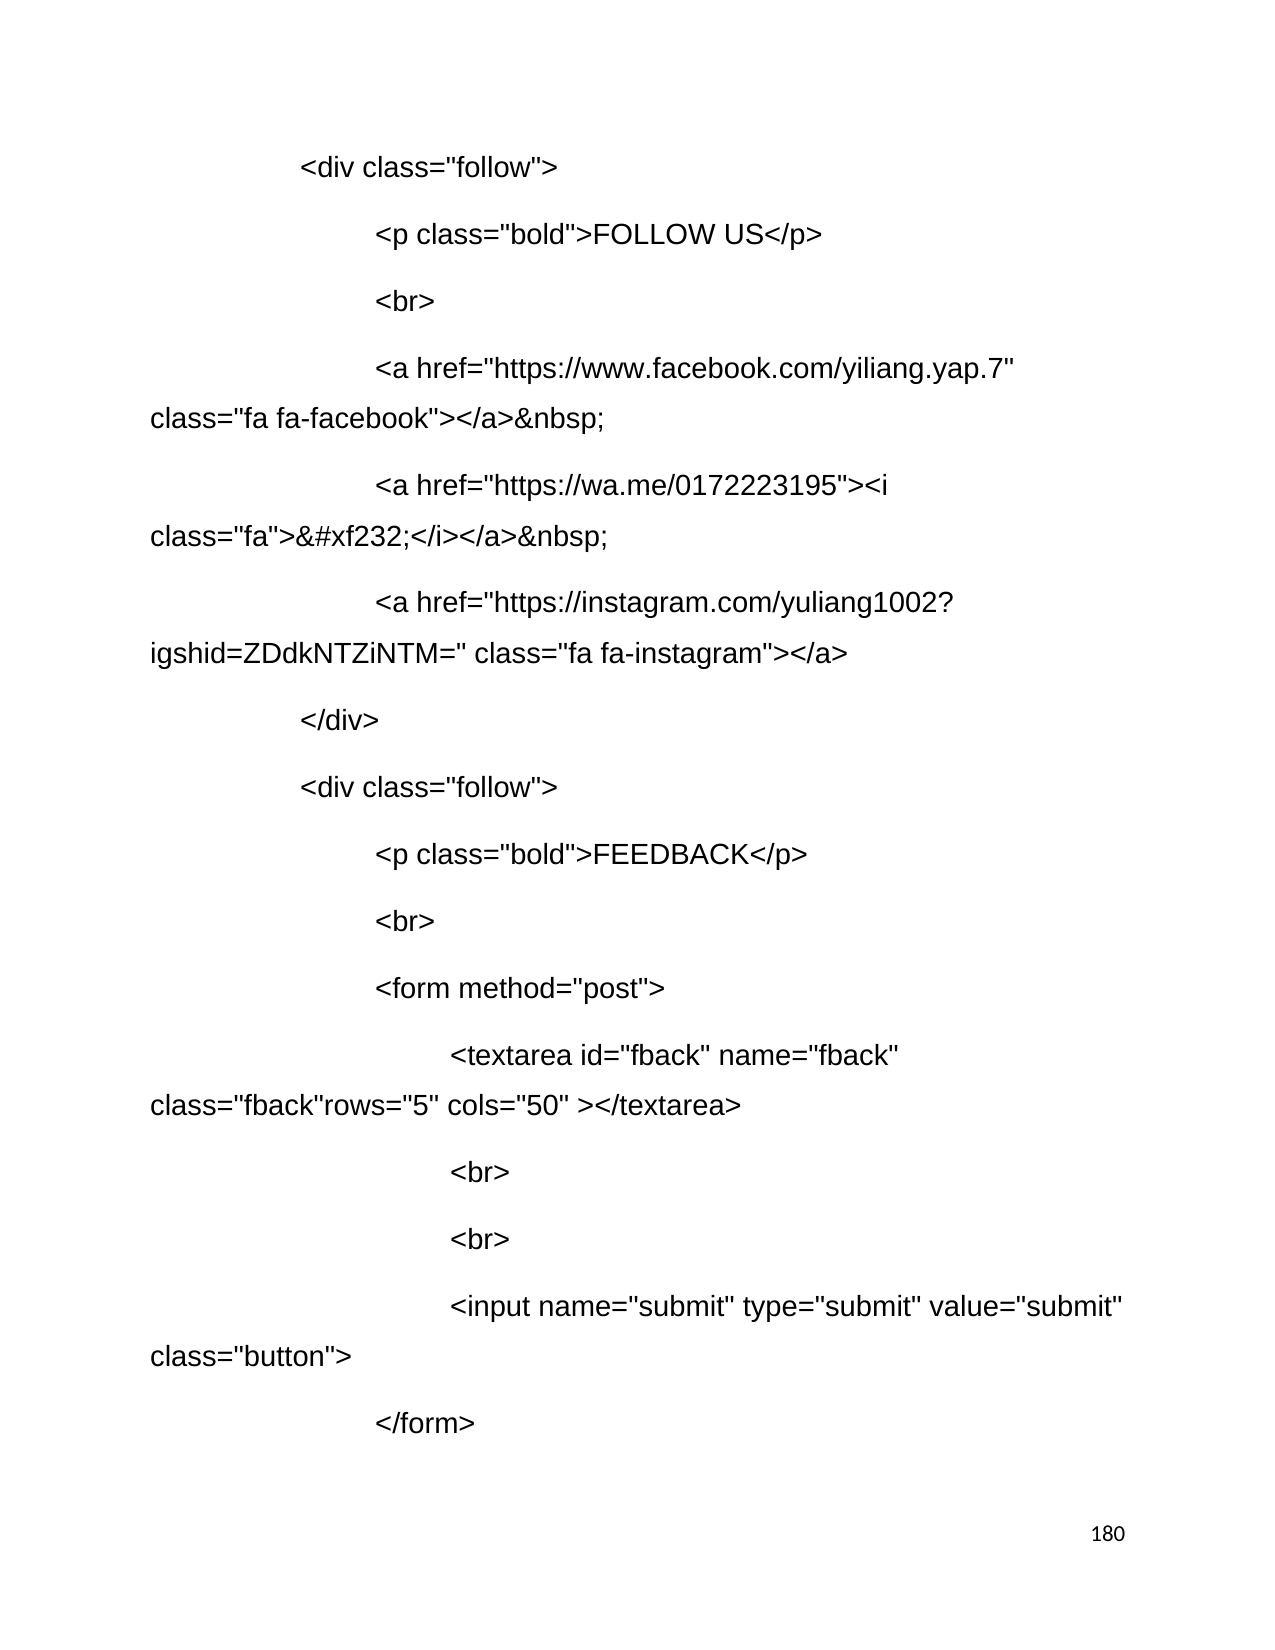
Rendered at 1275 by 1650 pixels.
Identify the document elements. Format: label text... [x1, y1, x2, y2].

text </form> [150, 1406, 1125, 1440]
text <p class="bold">FEEDBACK</p> [150, 837, 1125, 870]
text <div class="follow"> [150, 770, 1125, 803]
text <br> [150, 1222, 1125, 1256]
text <br> [150, 904, 1125, 937]
text </div> [150, 703, 1125, 736]
text <br> [150, 284, 1125, 317]
text <div class="follow"> [150, 150, 1125, 183]
text <a href="https://www.facebook.com/yiliang.yap.7" class="fa fa-facebook"></a>&nbsp; [150, 351, 1125, 435]
text <br> [150, 1155, 1125, 1188]
text <form method="post"> [150, 971, 1125, 1004]
text <textarea id="fback" name="fback" class="fback"rows="5" cols="50" ></textarea> [150, 1038, 1125, 1122]
text <p class="bold">FOLLOW US</p> [150, 217, 1125, 251]
text <a href="https://instagram.com/yuliang1002?igshid=ZDdkNTZiNTM=" class="fa fa-instagram"></a> [150, 586, 1125, 669]
text <a href="https://wa.me/0172223195"><i class="fa">&#xf232;</i></a>&nbsp; [150, 468, 1125, 552]
text <input name="submit" type="submit" value="submit" class="button"> [150, 1289, 1125, 1373]
